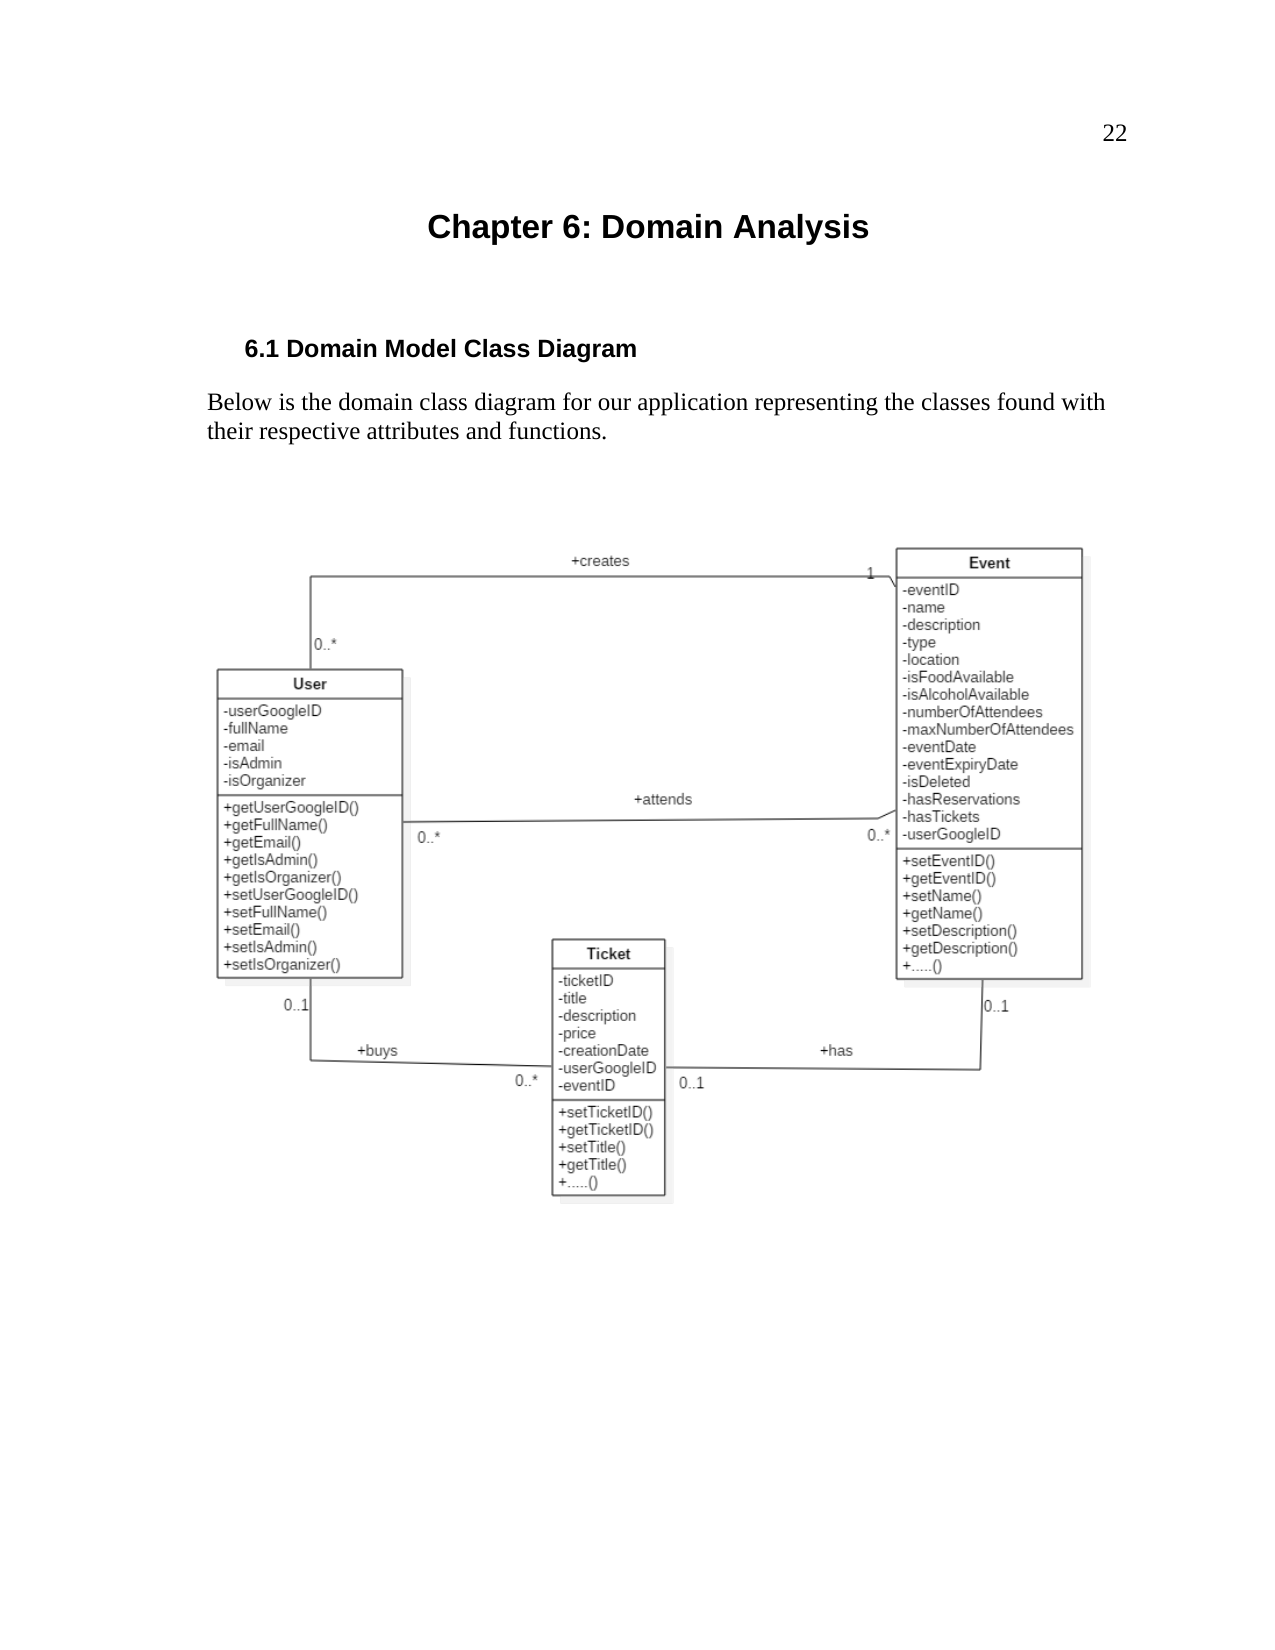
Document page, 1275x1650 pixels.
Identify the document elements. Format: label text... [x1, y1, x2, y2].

subtitle Domain Model Class Diagram [244, 334, 1127, 362]
text Below is the domain class diagram for our application representing the classes found with their respective attributes and functions. [207, 387, 1127, 445]
picture [206, 538, 1128, 1242]
subtitle : Domain Analysis [169, 207, 1127, 245]
